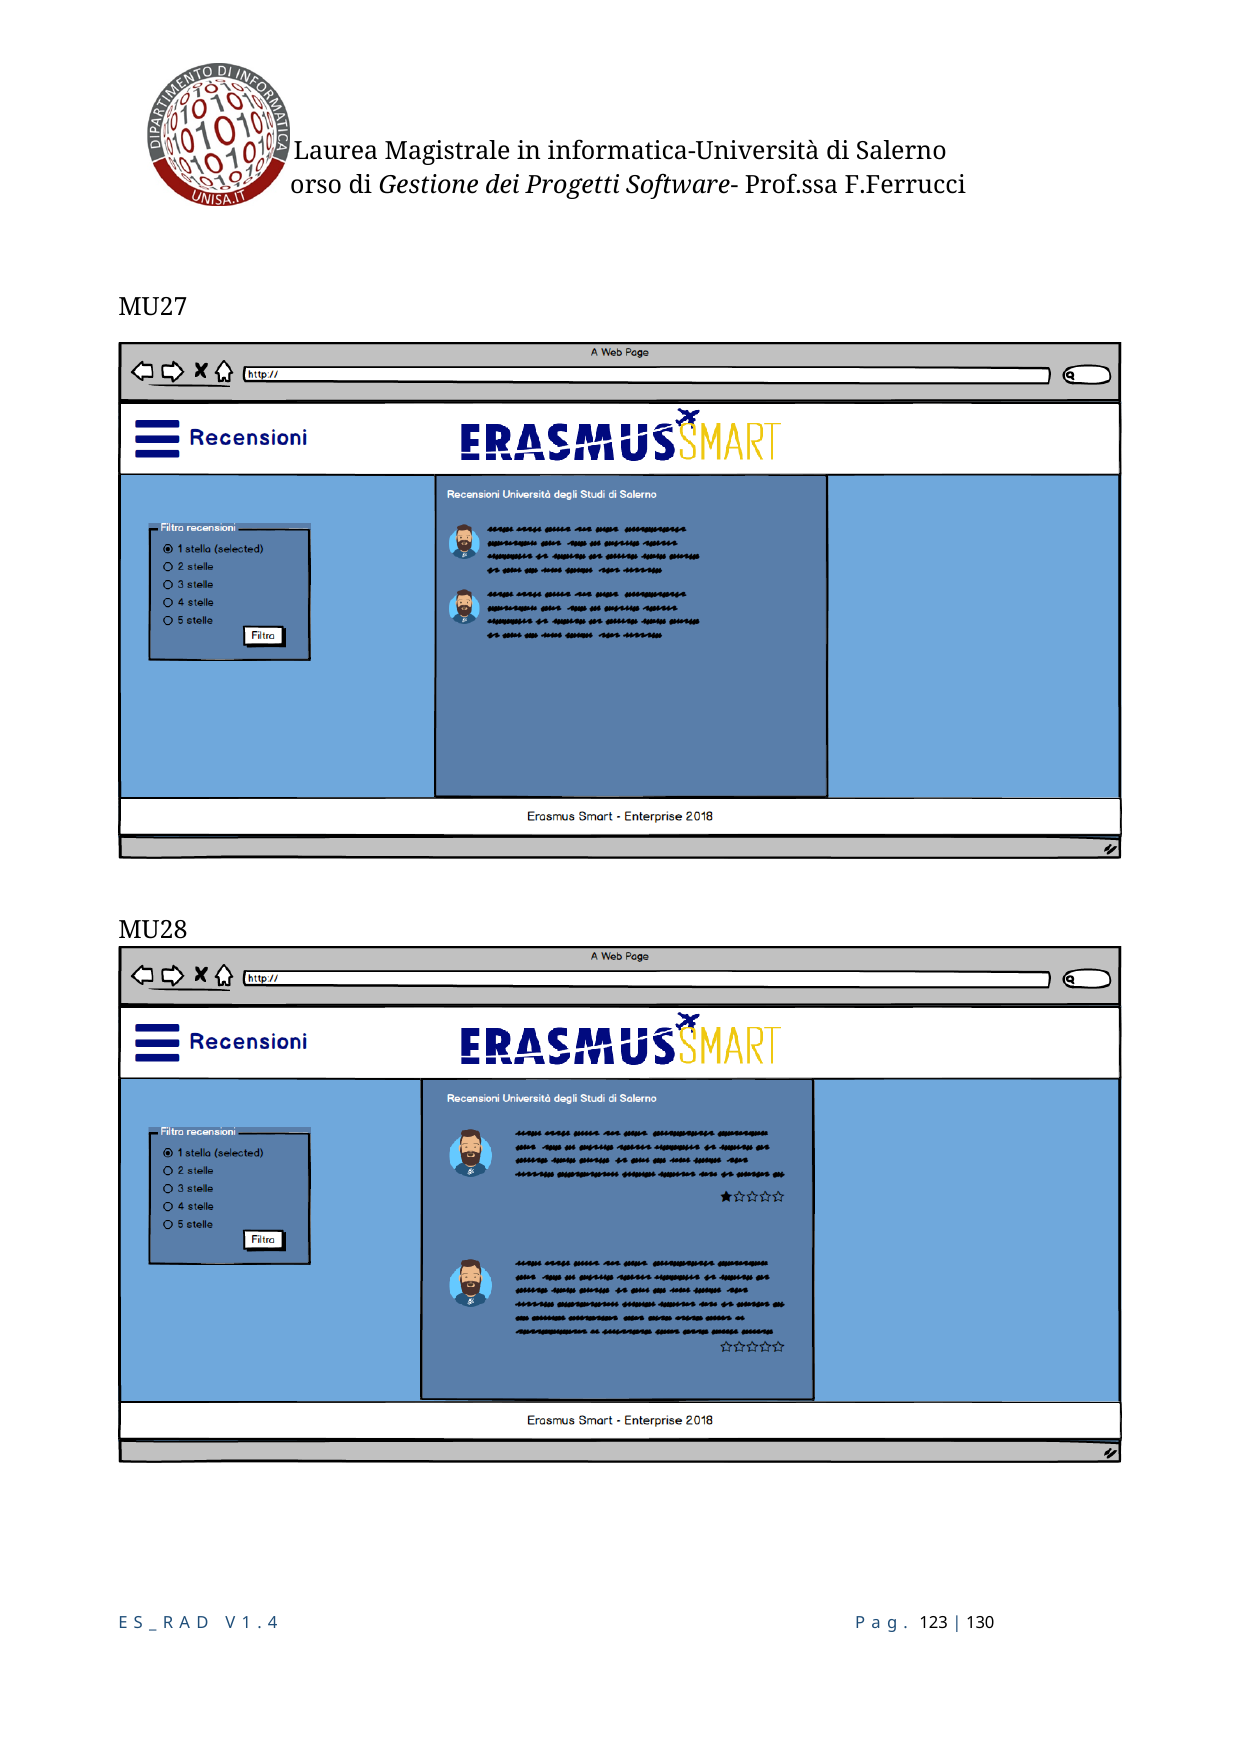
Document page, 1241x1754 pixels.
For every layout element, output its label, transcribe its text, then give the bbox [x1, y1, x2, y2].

picture [147, 63, 290, 206]
picture [118, 946, 1122, 1463]
text MU28 [118, 912, 1122, 946]
text MU27 [118, 289, 1122, 323]
picture [118, 342, 1122, 859]
